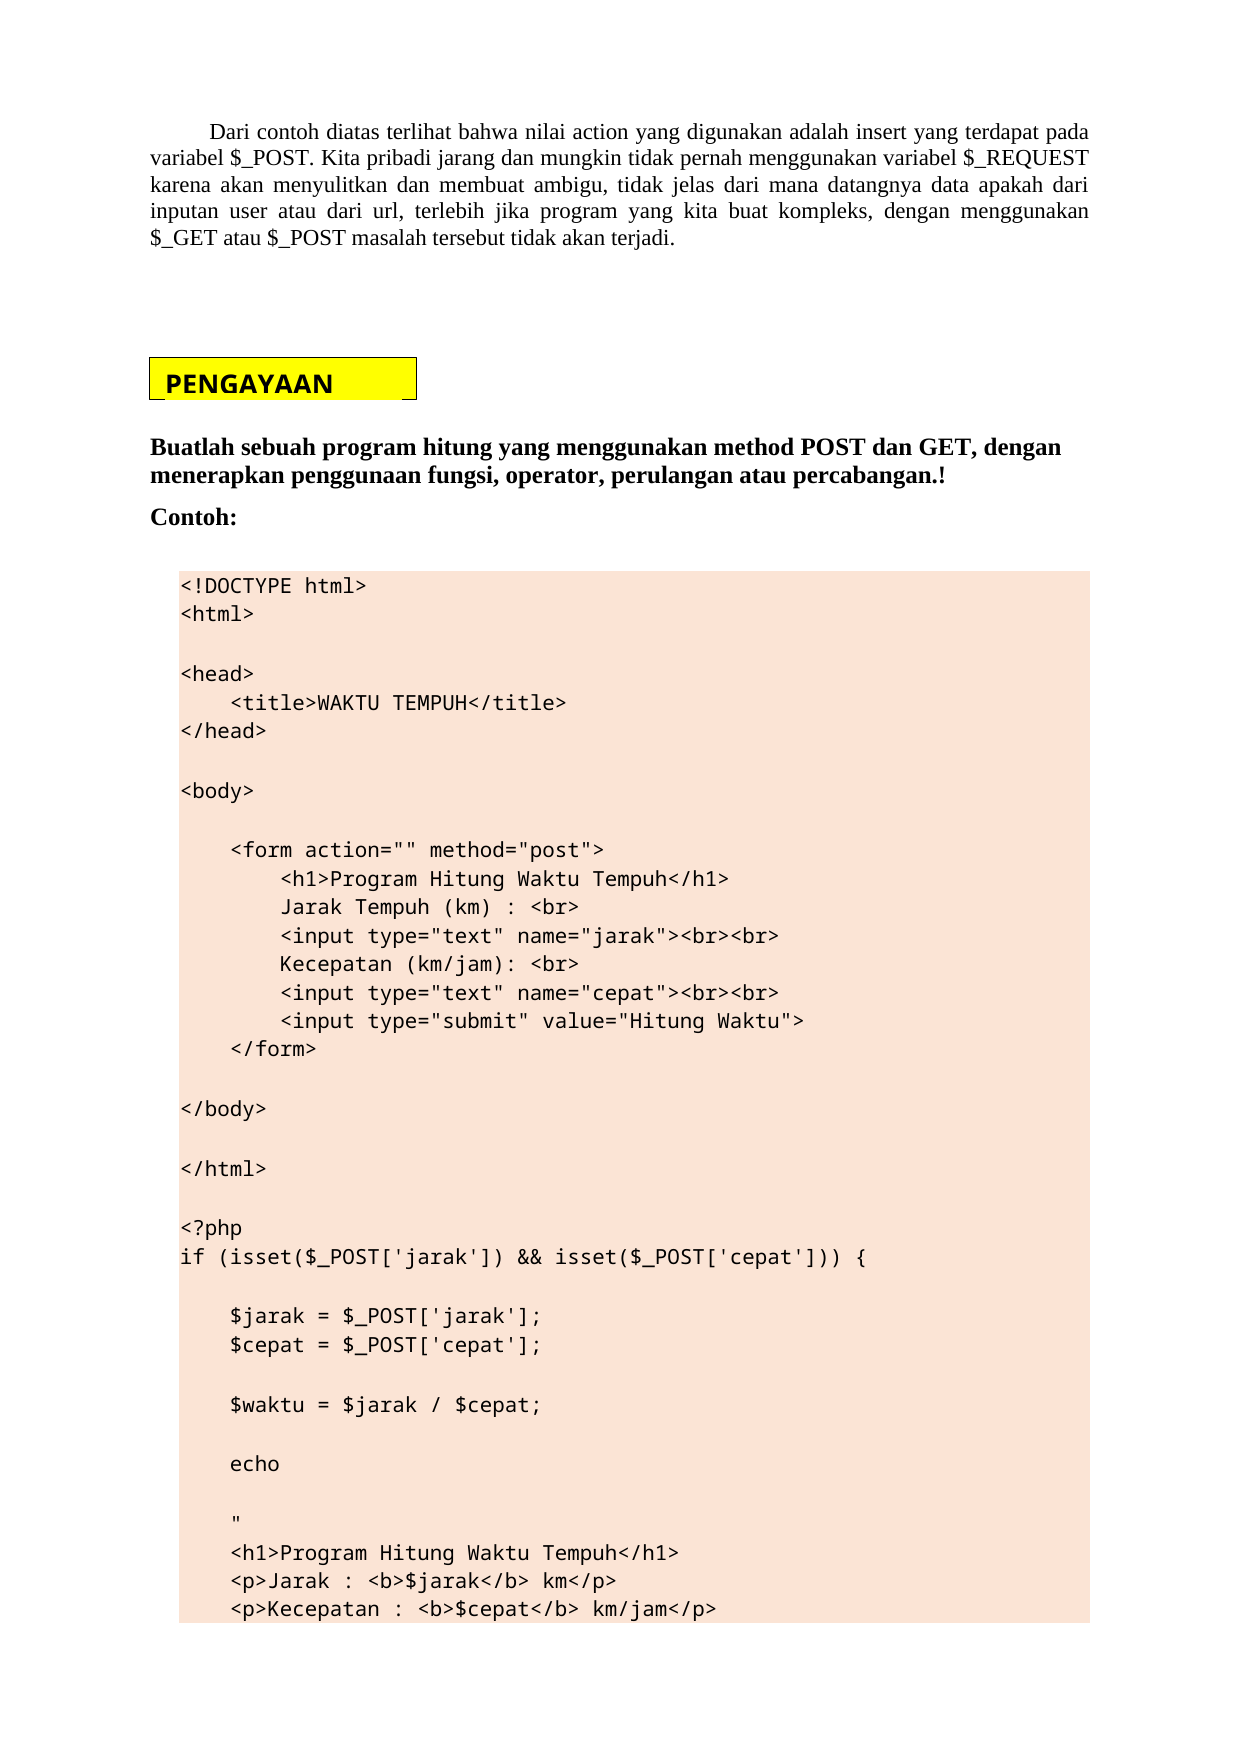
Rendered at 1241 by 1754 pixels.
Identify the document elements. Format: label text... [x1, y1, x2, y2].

text $waktu = $jarak / $cepat; [179, 1390, 1090, 1418]
text <head> [179, 659, 1090, 688]
text Buatlah sebuah program hitung yang menggunakan method POST dan GET, dengan menerapkan penggunaan fungsi, operator, perulangan atau percabangan.! [150, 432, 1090, 489]
text <p>Jarak : <b>$jarak</b> km</p> [179, 1566, 1090, 1594]
text <p>Kecepatan : <b>$cepat</b> km/jam</p> [179, 1594, 1090, 1623]
text <input type="text" name="jarak"><br><br> [179, 921, 1090, 949]
text echo [179, 1449, 1090, 1478]
text $jarak = $_POST['jarak']; [179, 1302, 1090, 1330]
text Jarak Tempuh (km) : <br> [179, 892, 1090, 921]
text <body> [179, 776, 1090, 804]
text <form action="" method="post"> [179, 835, 1090, 864]
text <?php [179, 1213, 1090, 1242]
text <input type="submit" value="Hitung Waktu"> [179, 1006, 1090, 1034]
text </form> [179, 1034, 1090, 1063]
text <input type="text" name="cepat"><br><br> [179, 978, 1090, 1006]
text $cepat = $_POST['cepat']; [179, 1330, 1090, 1358]
text </html> [179, 1154, 1090, 1182]
text <h1>Program Hitung Waktu Tempuh</h1> [179, 864, 1090, 892]
text " [179, 1509, 1090, 1538]
text <!DOCTYPE html> [179, 571, 1090, 599]
text </head> [179, 716, 1090, 744]
text if (isset($_POST['jarak']) && isset($_POST['cepat'])) { [179, 1242, 1090, 1270]
text Kecepatan (km/jam): <br> [179, 949, 1090, 978]
text <h1>Program Hitung Waktu Tempuh</h1> [179, 1538, 1090, 1566]
text Dari contoh diatas terlihat bahwa nilai action yang digunakan adalah insert yang terdapat pada variabel $_POST. Kita pribadi jarang dan mungkin tidak pernah menggunakan variabel $_REQUEST karena akan menyulitkan dan membuat ambigu, tidak jelas dari mana datangnya data apakah dari inputan user atau dari url, terlebih jika program yang kita buat kompleks, dengan menggunakan $_GET atau $_POST masalah tersebut tidak akan terjadi. [150, 118, 1090, 250]
text </body> [179, 1094, 1090, 1123]
text <html> [179, 599, 1090, 628]
text Contoh: [150, 502, 1090, 531]
text <title>WAKTU TEMPUH</title> [179, 688, 1090, 716]
